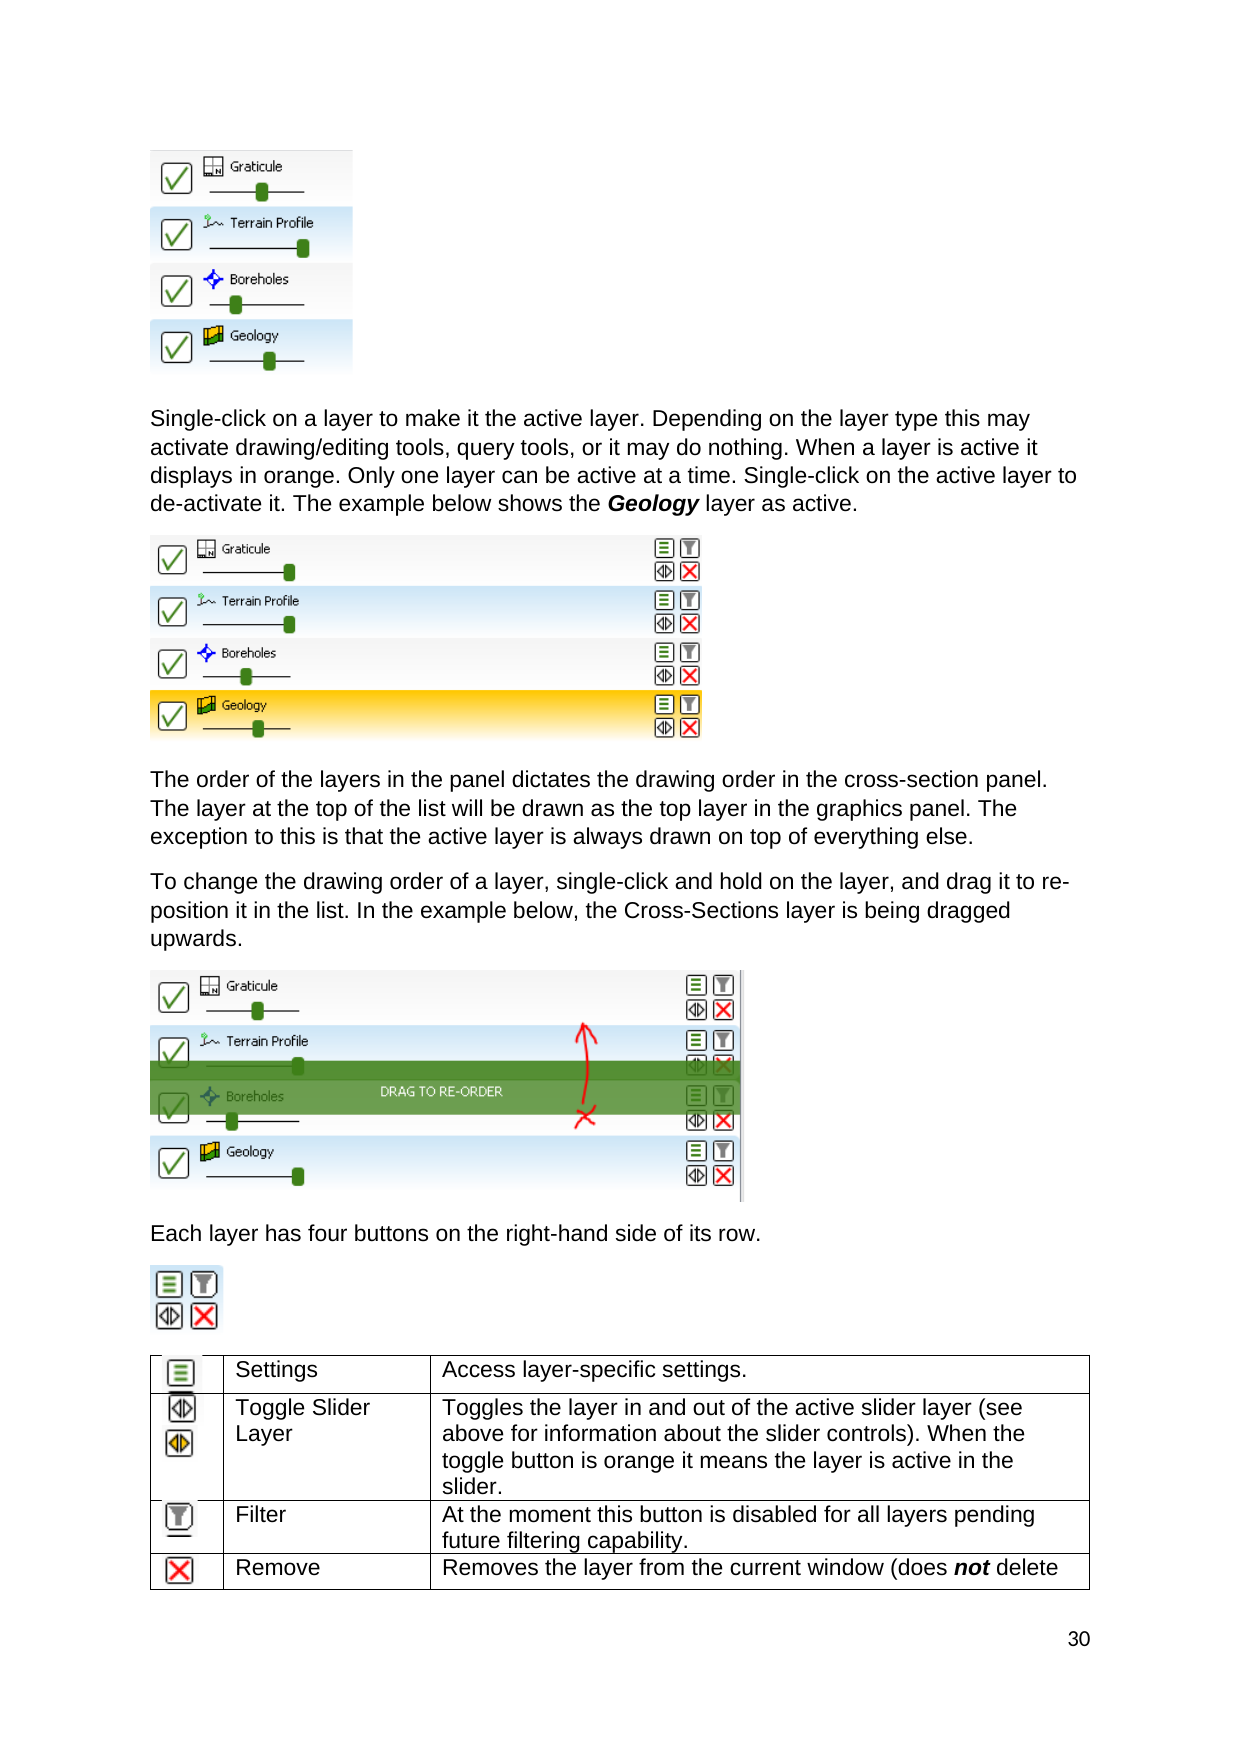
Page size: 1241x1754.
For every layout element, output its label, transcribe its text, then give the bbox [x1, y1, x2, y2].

text The order of the layers in the panel dictates the drawing order in the cross-section panel. The layer at the top of the list will be drawn as the top layer in the graphics panel. The exception to this is that the active layer is always drawn on top of everything else. [150, 766, 1090, 849]
picture [150, 150, 353, 387]
picture [161, 1554, 200, 1589]
picture [161, 1355, 203, 1393]
picture [150, 970, 745, 1202]
picture [161, 1394, 204, 1462]
table_cell [200, 1554, 223, 1589]
text Each layer has four buttons on the right-hand side of its row. [150, 1220, 1090, 1247]
table_cell Remove [224, 1554, 430, 1589]
table_cell [151, 1554, 161, 1589]
table_cell [151, 1501, 223, 1553]
text Single-click on a layer to make it the active layer. Depending on the layer type this may activate drawing/editing tools, query tools, or it may do nothing. When a layer is active it displays in orange. Only one layer can be active at a time. Single-click on the active layer to de-activate it. The example below shows the Geology layer as active. [150, 405, 1090, 517]
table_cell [431, 1554, 1089, 1589]
table_cell Toggles the layer in and out of the active slider layer (see above for information about the slider controls). When the toggle button is orange it means the layer is active in the slider. [431, 1394, 1089, 1499]
table_cell At the moment this button is disabled for all layers pending future filtering capability. [431, 1501, 1089, 1553]
table_header Access layer-specific settings. [431, 1356, 1089, 1393]
table_cell [151, 1394, 223, 1499]
picture [150, 535, 702, 748]
table_cell Toggle Slider Layer [224, 1394, 430, 1499]
picture [150, 1265, 224, 1336]
table_header Settings [224, 1356, 430, 1393]
picture [161, 1500, 198, 1537]
table_header [151, 1356, 161, 1393]
table_cell Filter [224, 1501, 430, 1553]
table_header [203, 1356, 223, 1393]
text To change the drawing order of a layer, single-click and hold on the layer, and drag it to re-position it in the list. In the example below, the Cross-Sections layer is being dragged upwards. [150, 868, 1090, 951]
